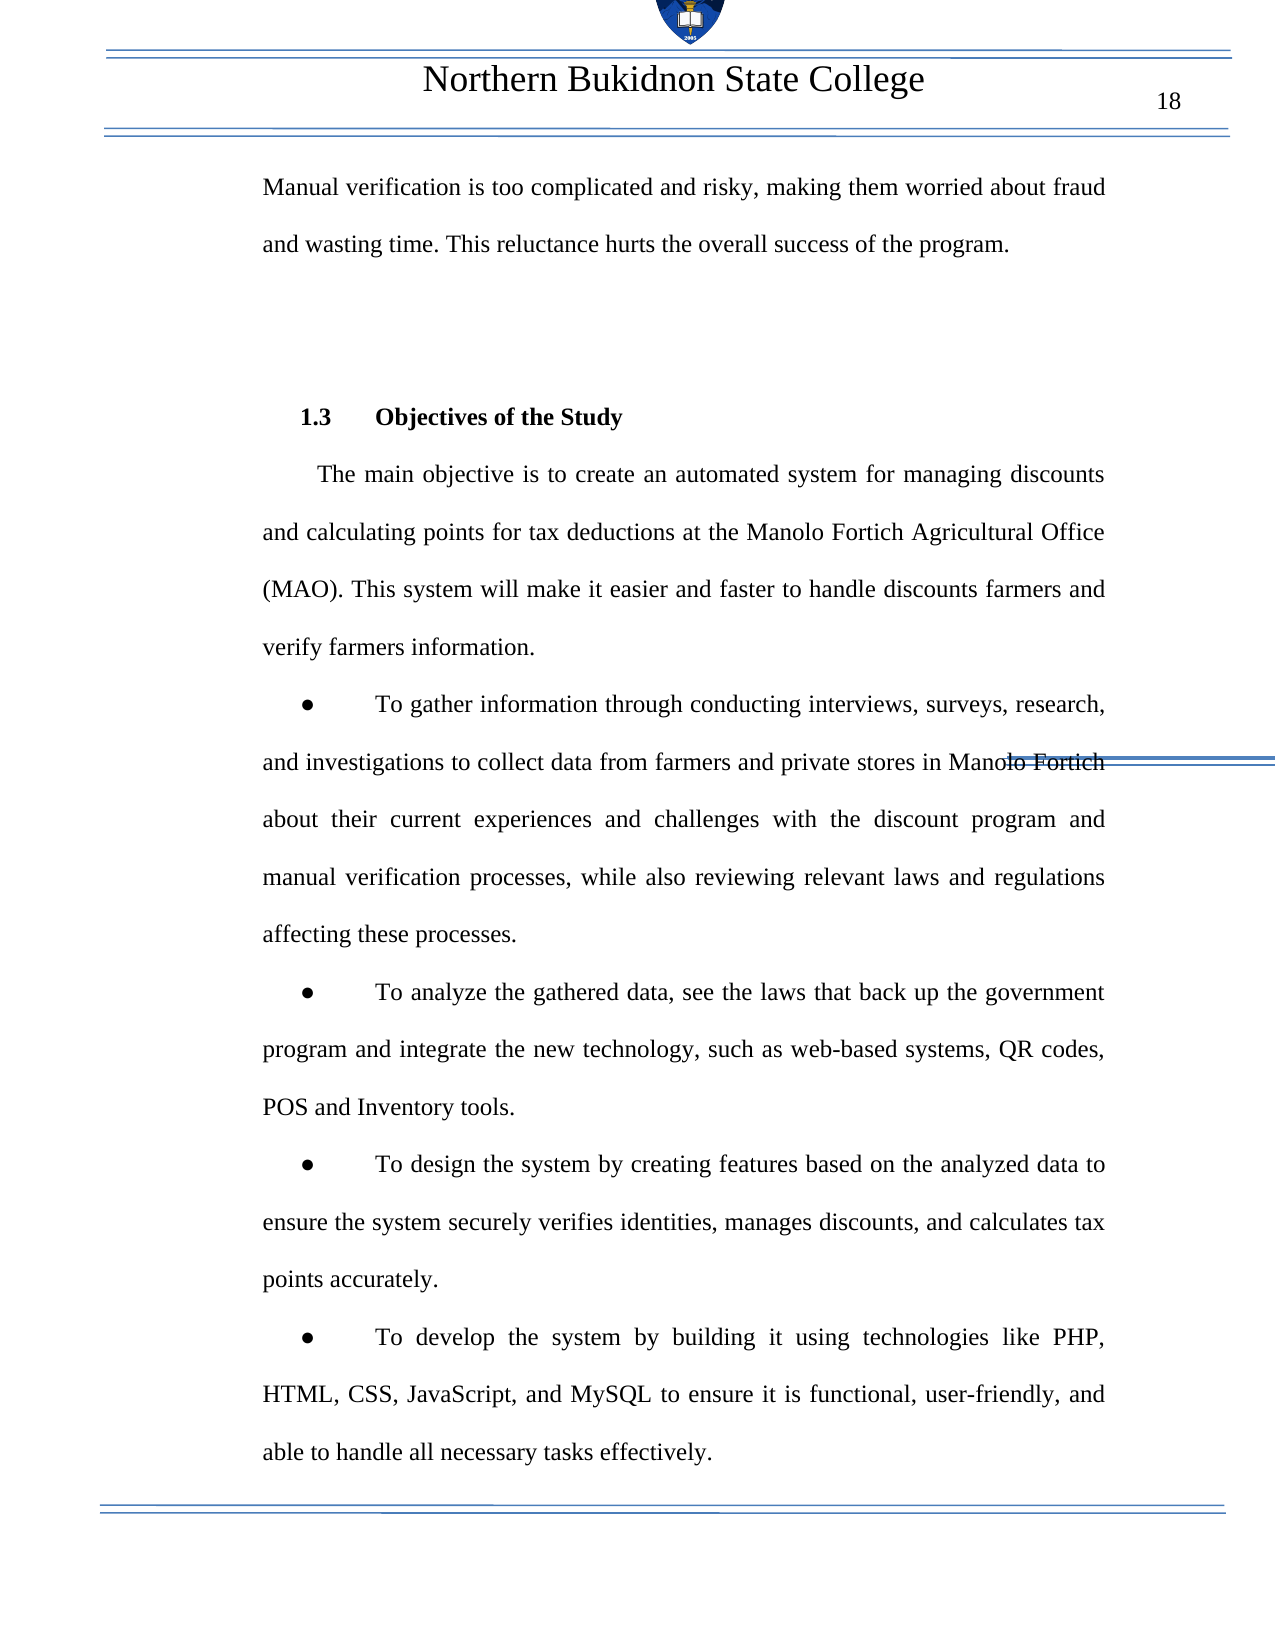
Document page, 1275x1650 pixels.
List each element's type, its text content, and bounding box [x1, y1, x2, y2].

list To analyze the gathered data, see the laws that back up the government program and integrate the new technology, such as web-based systems, QR codes, POS and Inventory tools. [262, 977, 1106, 1120]
list To develop the system by building it using technologies like PHP, HTML, CSS, JavaScript, and MySQL to ensure it is functional, user-friendly, and able to handle all necessary tasks effectively. [262, 1322, 1106, 1465]
list Objectives of the Study [262, 402, 1059, 430]
text The main objective is to create an automated system for managing discounts and calculating points for tax deductions at the Manolo Fortich Agricultural Office (MAO). This system will make it easier and faster to handle discounts farmers and verify farmers information. [262, 459, 1106, 660]
list To gather information through conducting interviews, surveys, research, and investigations to collect data from farmers and private stores in Manolo Fortich about their current experiences and challenges with the discount program and manual verification processes, while also reviewing relevant laws and regulations affecting these processes. [262, 689, 1106, 948]
list To design the system by creating features based on the analyzed data to ensure the system securely verifies identities, manages discounts, and calculates tax points accurately. [262, 1149, 1106, 1293]
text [262, 172, 1106, 258]
picture [635, 0, 745, 48]
